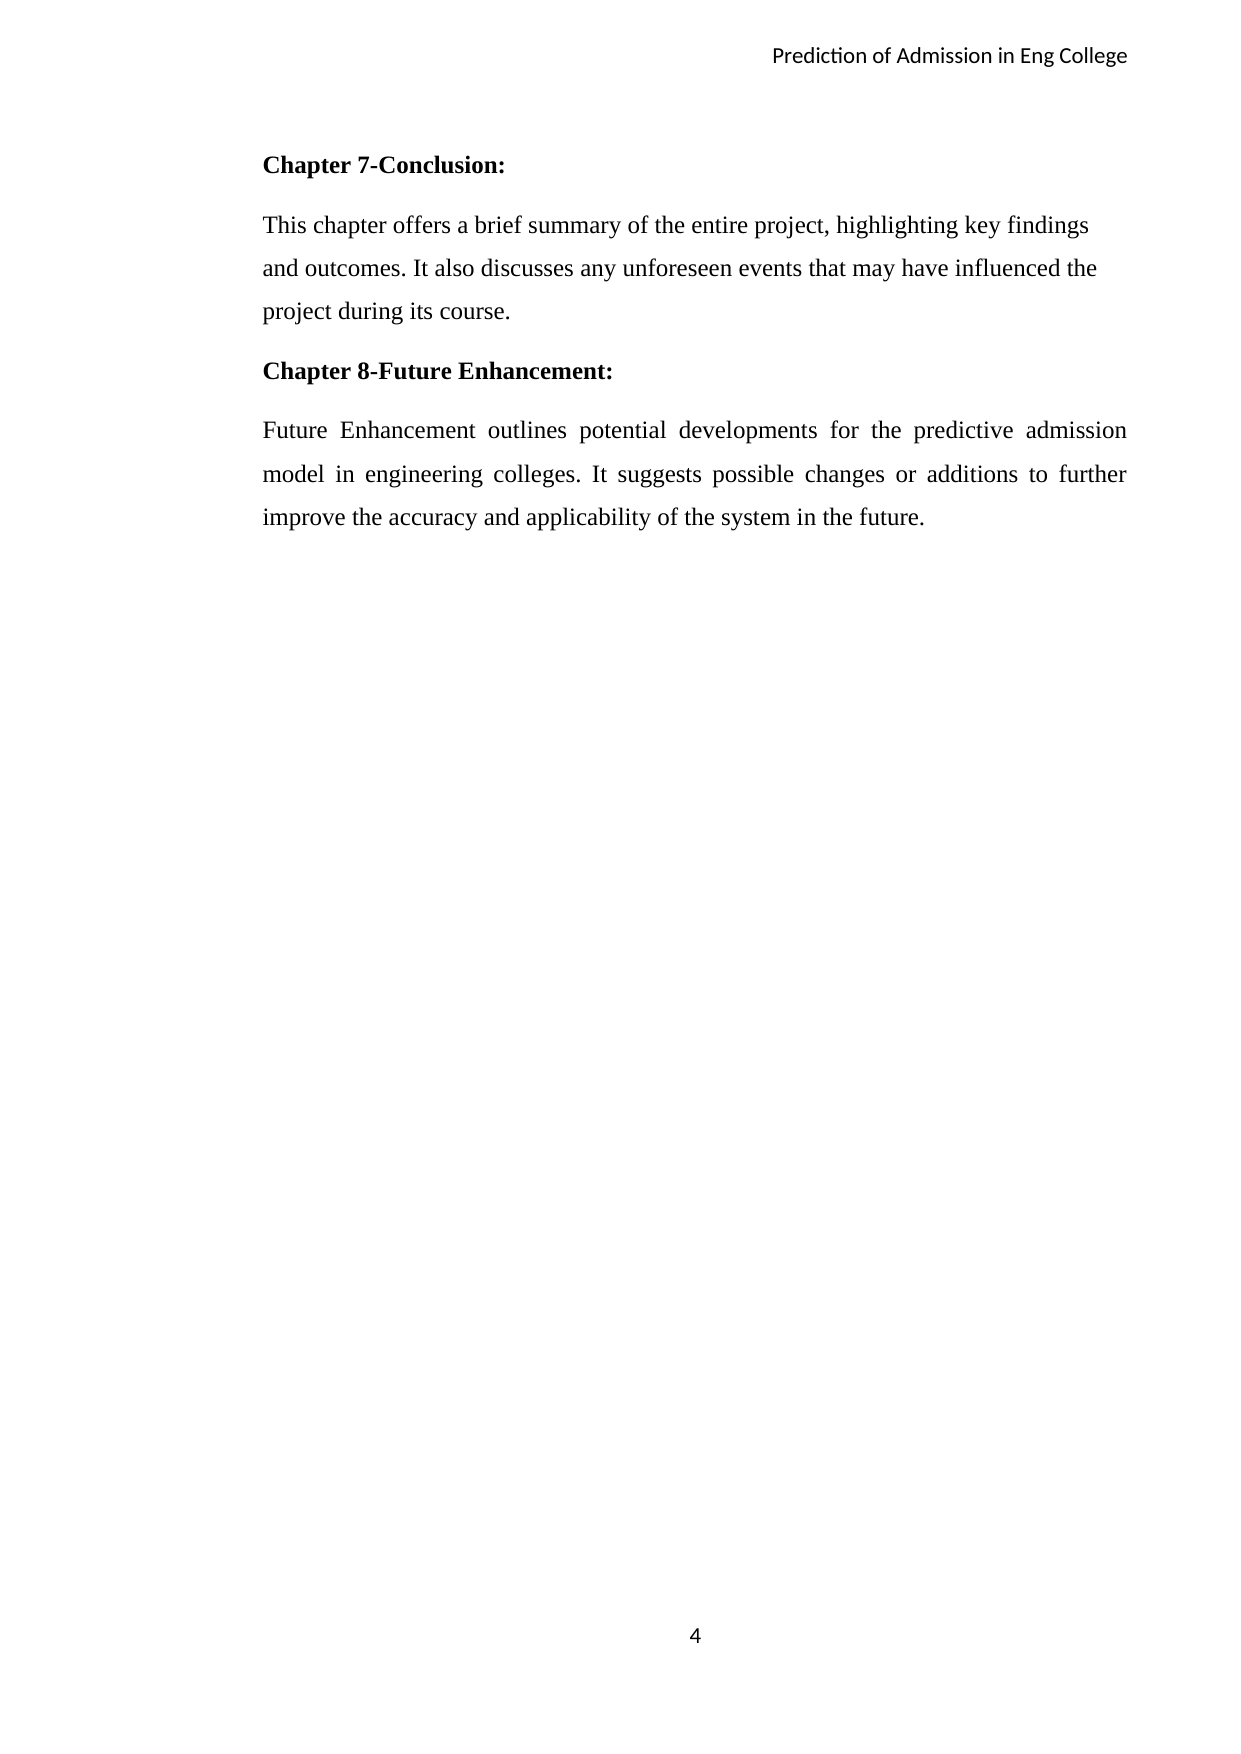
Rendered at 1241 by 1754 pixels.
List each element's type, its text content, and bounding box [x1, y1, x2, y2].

text Chapter 7-Conclusion: [262, 150, 1128, 179]
text Chapter 8-Future Enhancement: [262, 356, 1128, 384]
text Future Enhancement outlines potential developments for the predictive admission model in engineering colleges. It suggests possible changes or additions to further improve the accuracy and applicability of the system in the future. [262, 416, 1128, 531]
text This chapter offers a brief summary of the entire project, highlighting key findings and outcomes. It also discusses any unforeseen events that may have influenced the project during its course. [262, 210, 1128, 325]
